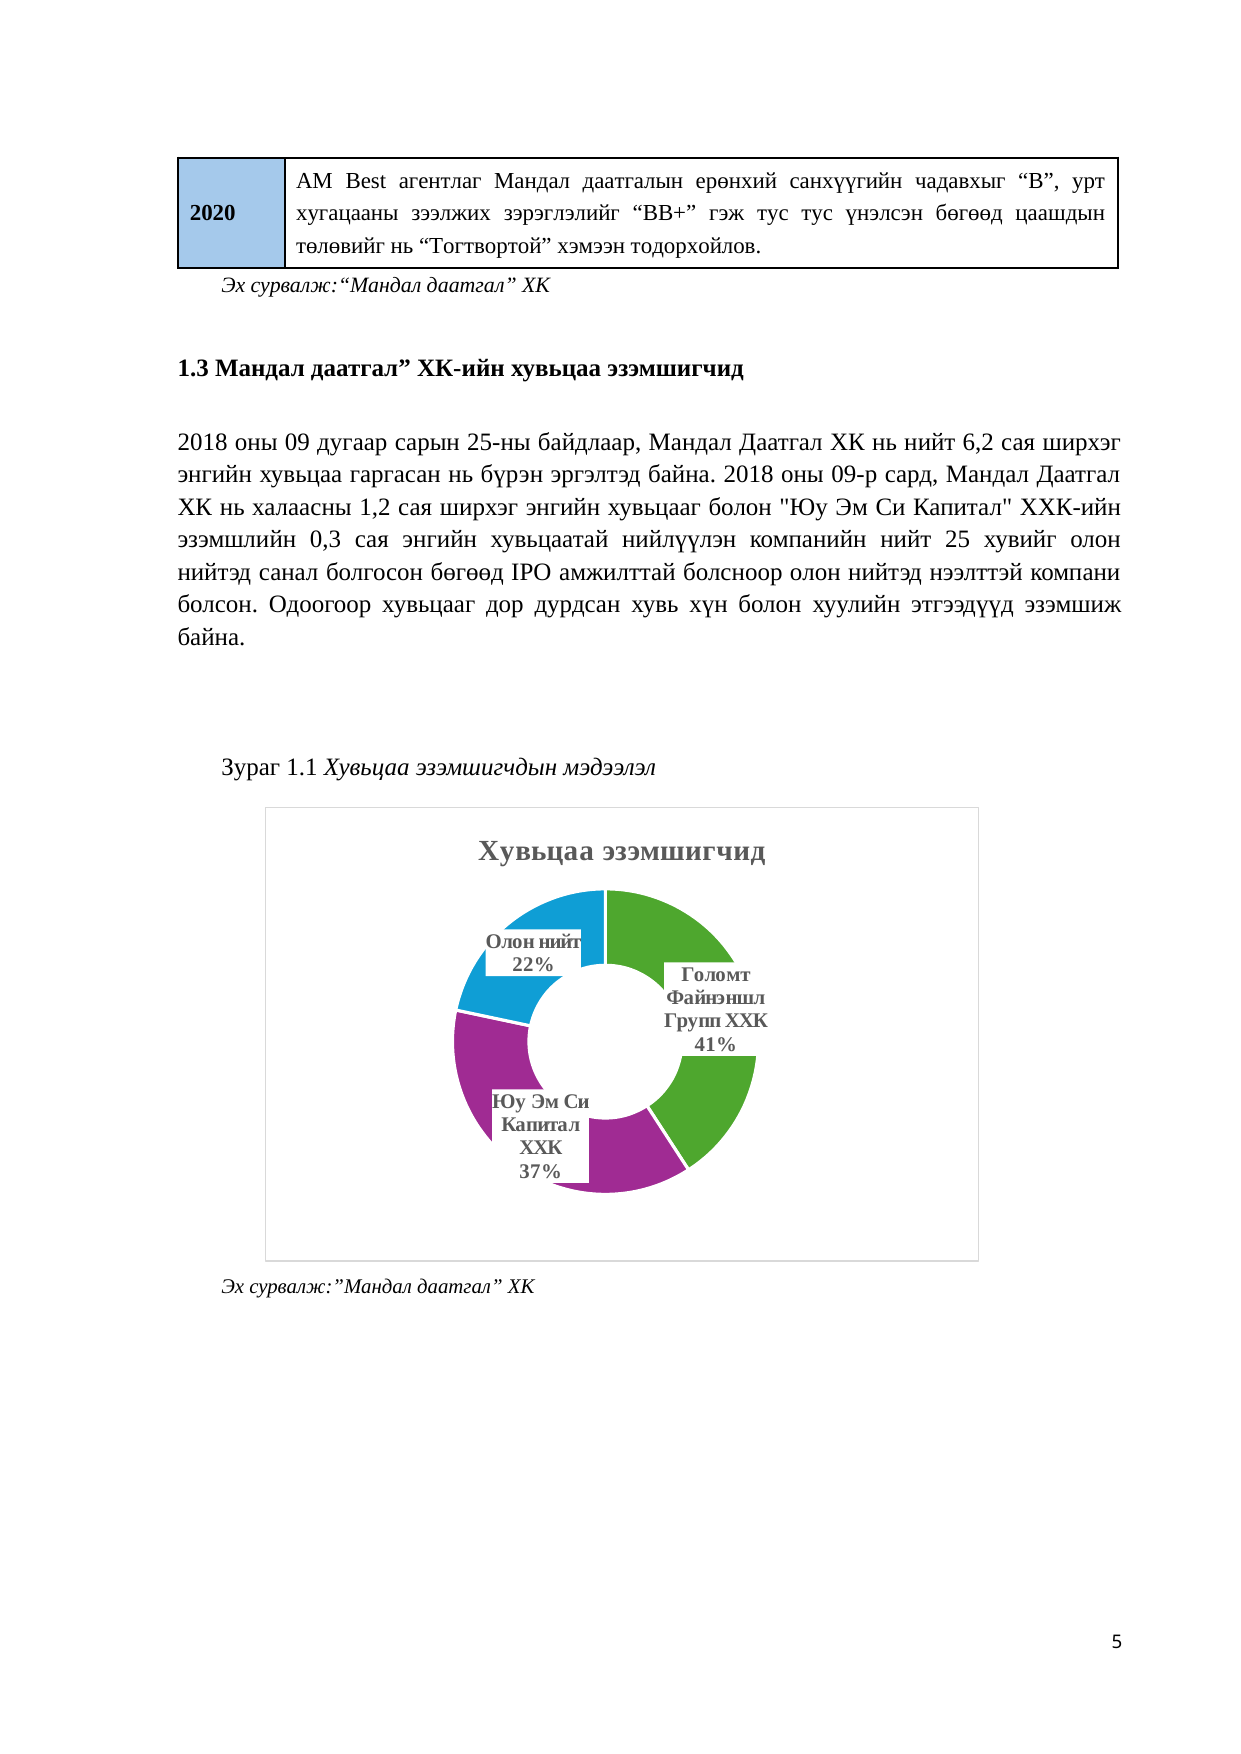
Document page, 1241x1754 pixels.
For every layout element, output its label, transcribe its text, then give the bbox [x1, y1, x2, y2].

subtitle 1.3 Мандал даатгал” ХК-ийн хувьцаа эзэмшигчид [177, 351, 1122, 384]
table_cell АМ Best агентлаг Мандал даатгалын ерөнхий санхүүгийн чадавхыг “B”, урт хугацааны зээлжих зэрэглэлийг “BB+” гэж тус тус үнэлсэн бөгөөд цаашдын төлөвийг нь “Тогтвортой” хэмээн тодорхойлов. [286, 159, 1117, 267]
text Зураг 1.1 Хувьцаа эзэмшигчдын мэдээлэл [221, 750, 1122, 782]
text Эх сурвалж:”Мандал даатгал” ХК [177, 782, 1122, 1302]
text Эх сурвалж:“Мандал даатгал” ХК [177, 269, 1122, 301]
table_cell 2020 [179, 159, 284, 267]
text 2018 оны 09 дугаар сарын 25-ны байдлаар, Мандал Даатгал ХК нь нийт 6,2 сая ширхэг энгийн хувьцаа гаргасан нь бүрэн эргэлтэд байна. 2018 оны 09-р сард, Мандал Даатгал ХК нь халаасны 1,2 сая ширхэг энгийн хувьцааг болон "Юу Эм Си Капитал" ХХК-ийн эзэмшлийн 0,3 сая энгийн хувьцаатай нийлүүлэн компанийн нийт 25 хувийг олон нийтэд санал болгосон бөгөөд IPO амжилттай болсноор олон нийтэд нээлттэй компани болсон. Одоогоор хувьцааг дор дурдсан хувь хүн болон хуулийн этгээдүүд эзэмшиж байна. [177, 425, 1122, 652]
